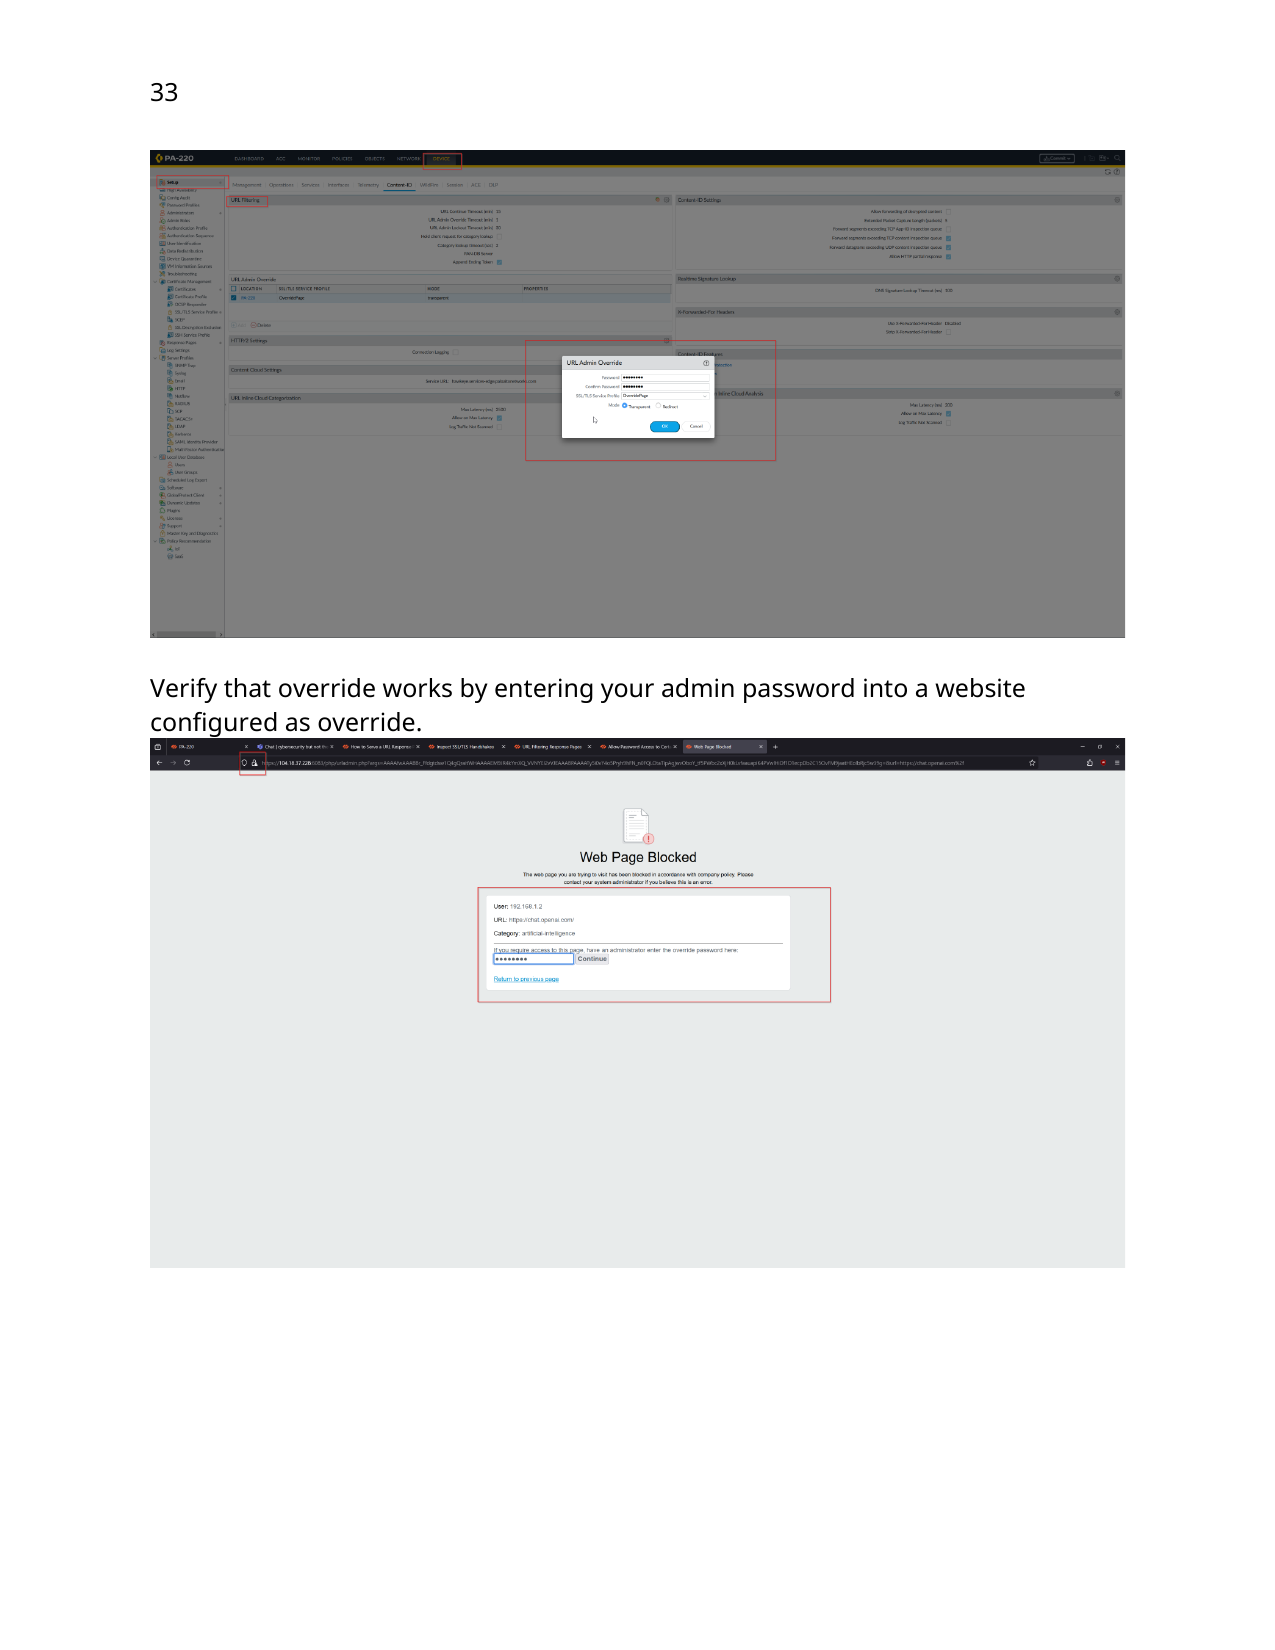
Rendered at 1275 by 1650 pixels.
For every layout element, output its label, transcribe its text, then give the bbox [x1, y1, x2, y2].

picture [150, 150, 1125, 638]
text Verify that override works by entering your admin password into a website configured as override. [150, 670, 1125, 738]
picture [150, 738, 1125, 1268]
